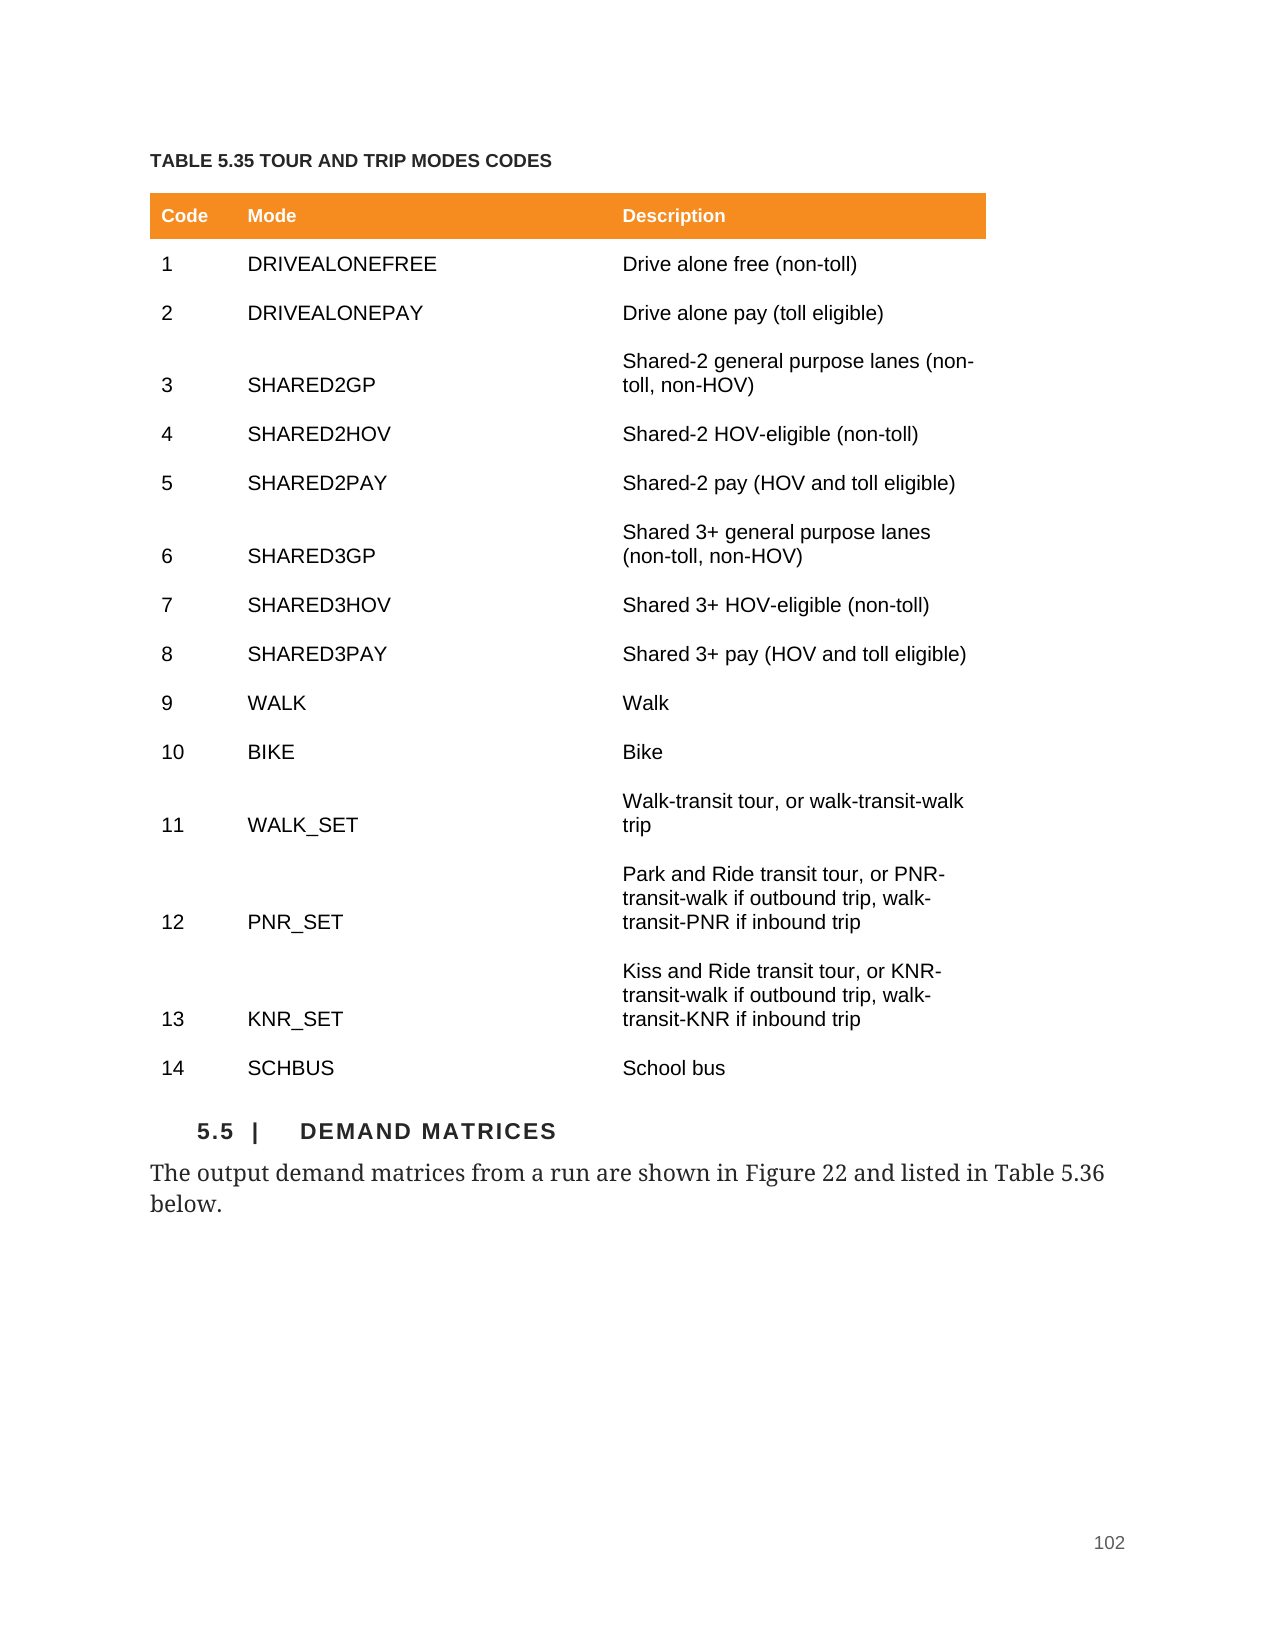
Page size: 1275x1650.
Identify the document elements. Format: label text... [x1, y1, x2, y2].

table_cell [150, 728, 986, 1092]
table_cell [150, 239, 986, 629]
text Table . Tour and TRIP Modes COdes [150, 150, 1125, 172]
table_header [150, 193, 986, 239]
subtitle Demand Matrices [197, 1113, 1125, 1144]
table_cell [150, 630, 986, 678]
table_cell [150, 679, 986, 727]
